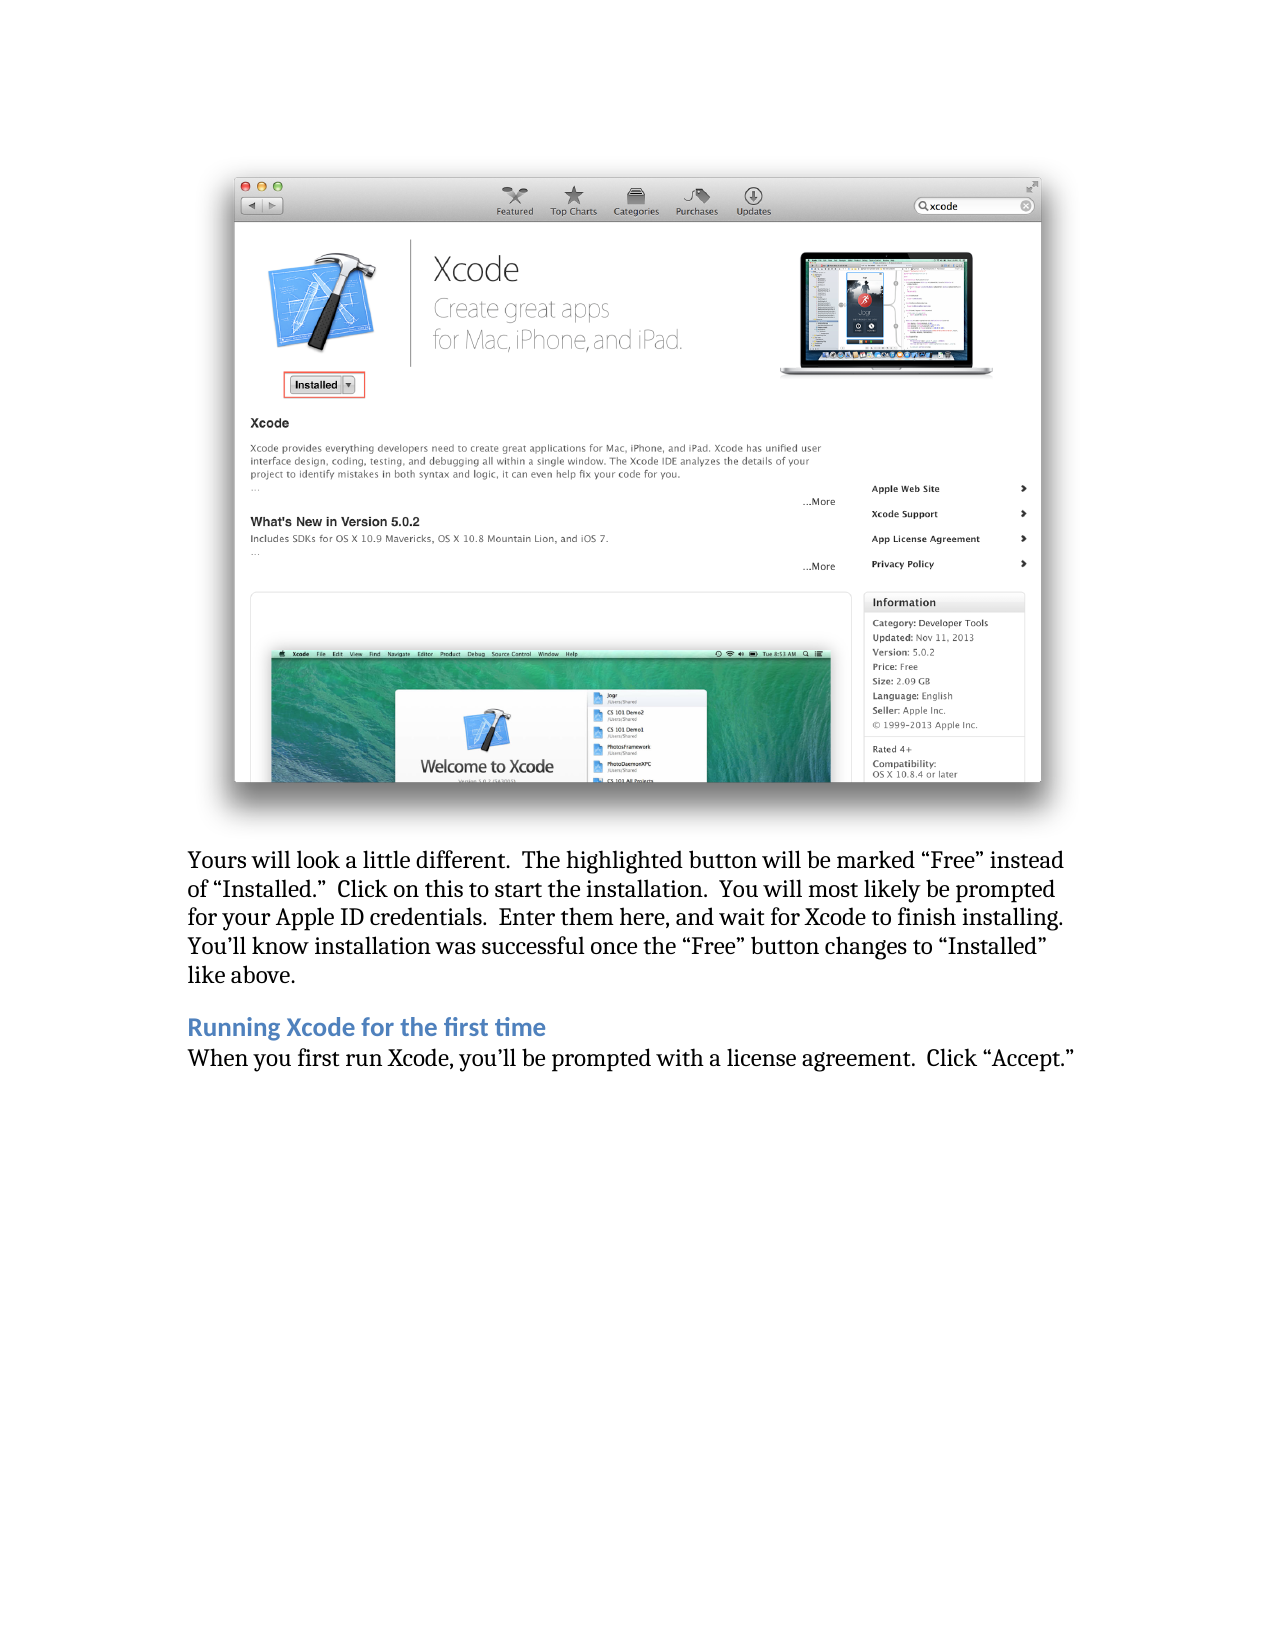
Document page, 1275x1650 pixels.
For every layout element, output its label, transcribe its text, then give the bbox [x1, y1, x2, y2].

text Yours will look a little different. The highlighted button will be marked “Free” instead of “Installed.” Click on this to start the installation. You will most likely be prompted for your Apple ID credentials. Enter them here, and wait for Xcode to finish installing. You’ll know installation was successful once the “Free” button changes to “Installed” like above. [187, 846, 1087, 989]
text When you first run Xcode, you’ll be prompted with a license agreement. Click “Accept.” [187, 1043, 1087, 1072]
picture [188, 150, 1087, 846]
subtitle Running Xcode for the first time [187, 1010, 1087, 1043]
